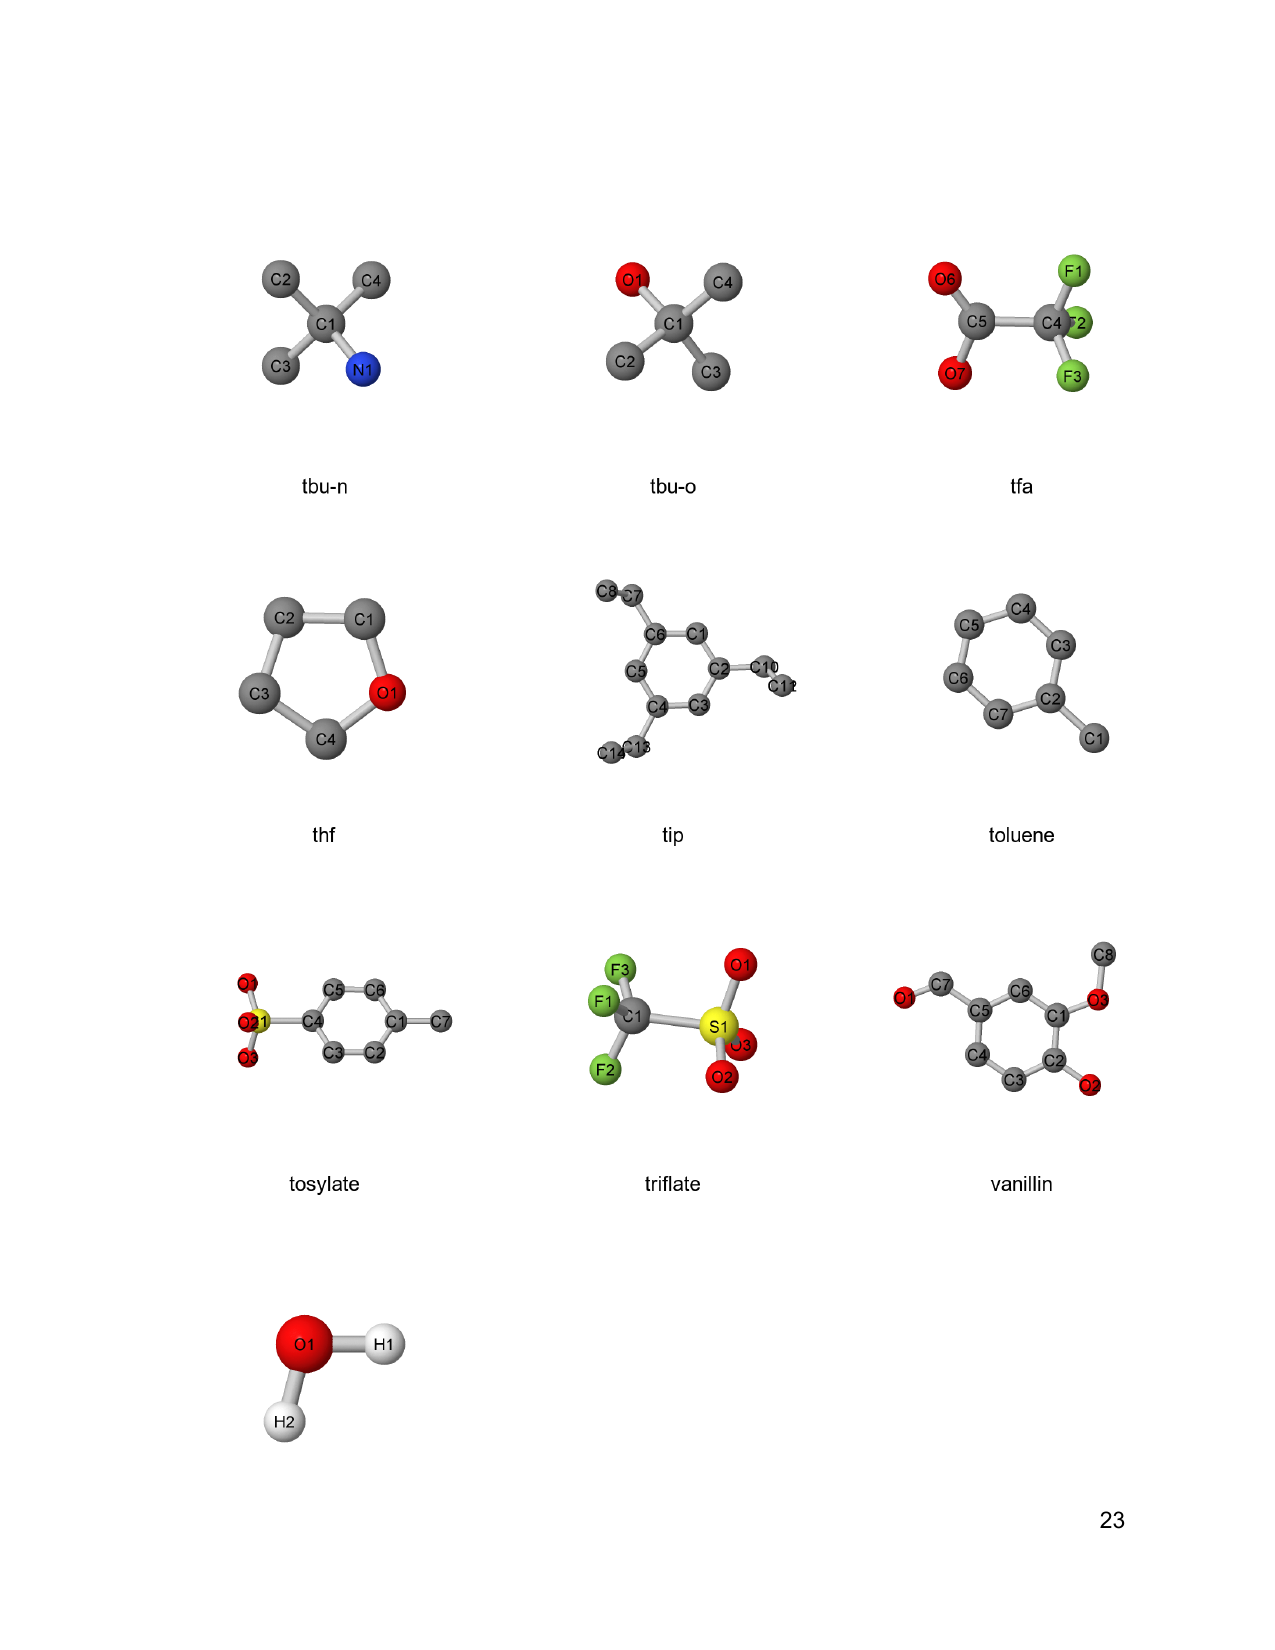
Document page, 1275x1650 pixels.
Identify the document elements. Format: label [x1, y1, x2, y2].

picture [150, 150, 1196, 1501]
